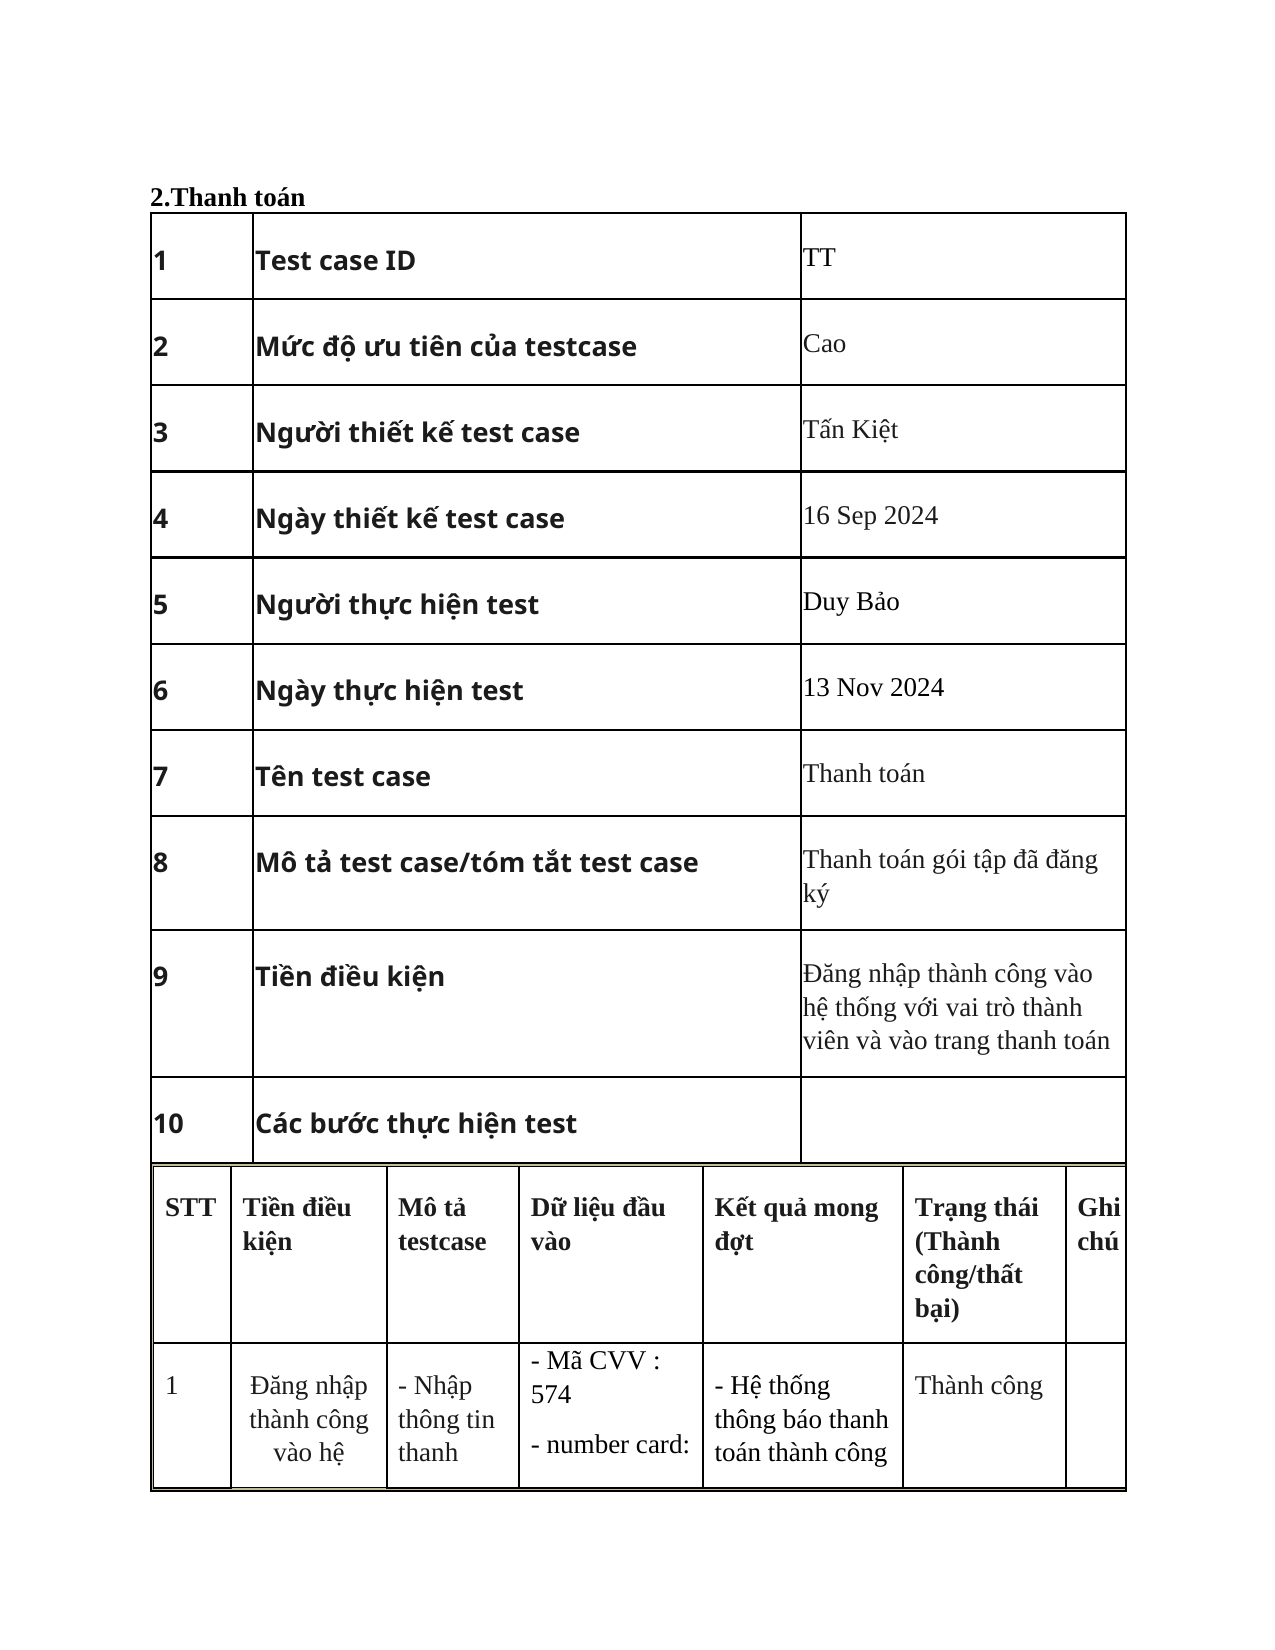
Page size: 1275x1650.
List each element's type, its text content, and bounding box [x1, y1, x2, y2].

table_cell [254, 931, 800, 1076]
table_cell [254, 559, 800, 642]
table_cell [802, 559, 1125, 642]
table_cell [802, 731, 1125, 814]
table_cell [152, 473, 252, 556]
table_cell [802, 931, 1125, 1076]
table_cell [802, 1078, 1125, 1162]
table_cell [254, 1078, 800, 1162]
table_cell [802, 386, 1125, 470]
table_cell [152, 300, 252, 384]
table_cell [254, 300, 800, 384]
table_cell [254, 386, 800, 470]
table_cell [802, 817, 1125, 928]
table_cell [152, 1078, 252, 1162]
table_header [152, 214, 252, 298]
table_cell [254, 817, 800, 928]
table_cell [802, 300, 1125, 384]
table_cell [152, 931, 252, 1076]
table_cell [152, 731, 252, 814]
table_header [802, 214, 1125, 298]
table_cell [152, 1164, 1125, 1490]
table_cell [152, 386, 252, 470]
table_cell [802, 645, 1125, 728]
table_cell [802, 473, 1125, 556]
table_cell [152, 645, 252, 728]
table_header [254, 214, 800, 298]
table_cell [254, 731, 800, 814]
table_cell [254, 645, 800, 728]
text 2.Thanh toán [150, 181, 1125, 212]
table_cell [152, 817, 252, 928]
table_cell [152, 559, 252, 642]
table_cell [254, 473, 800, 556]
